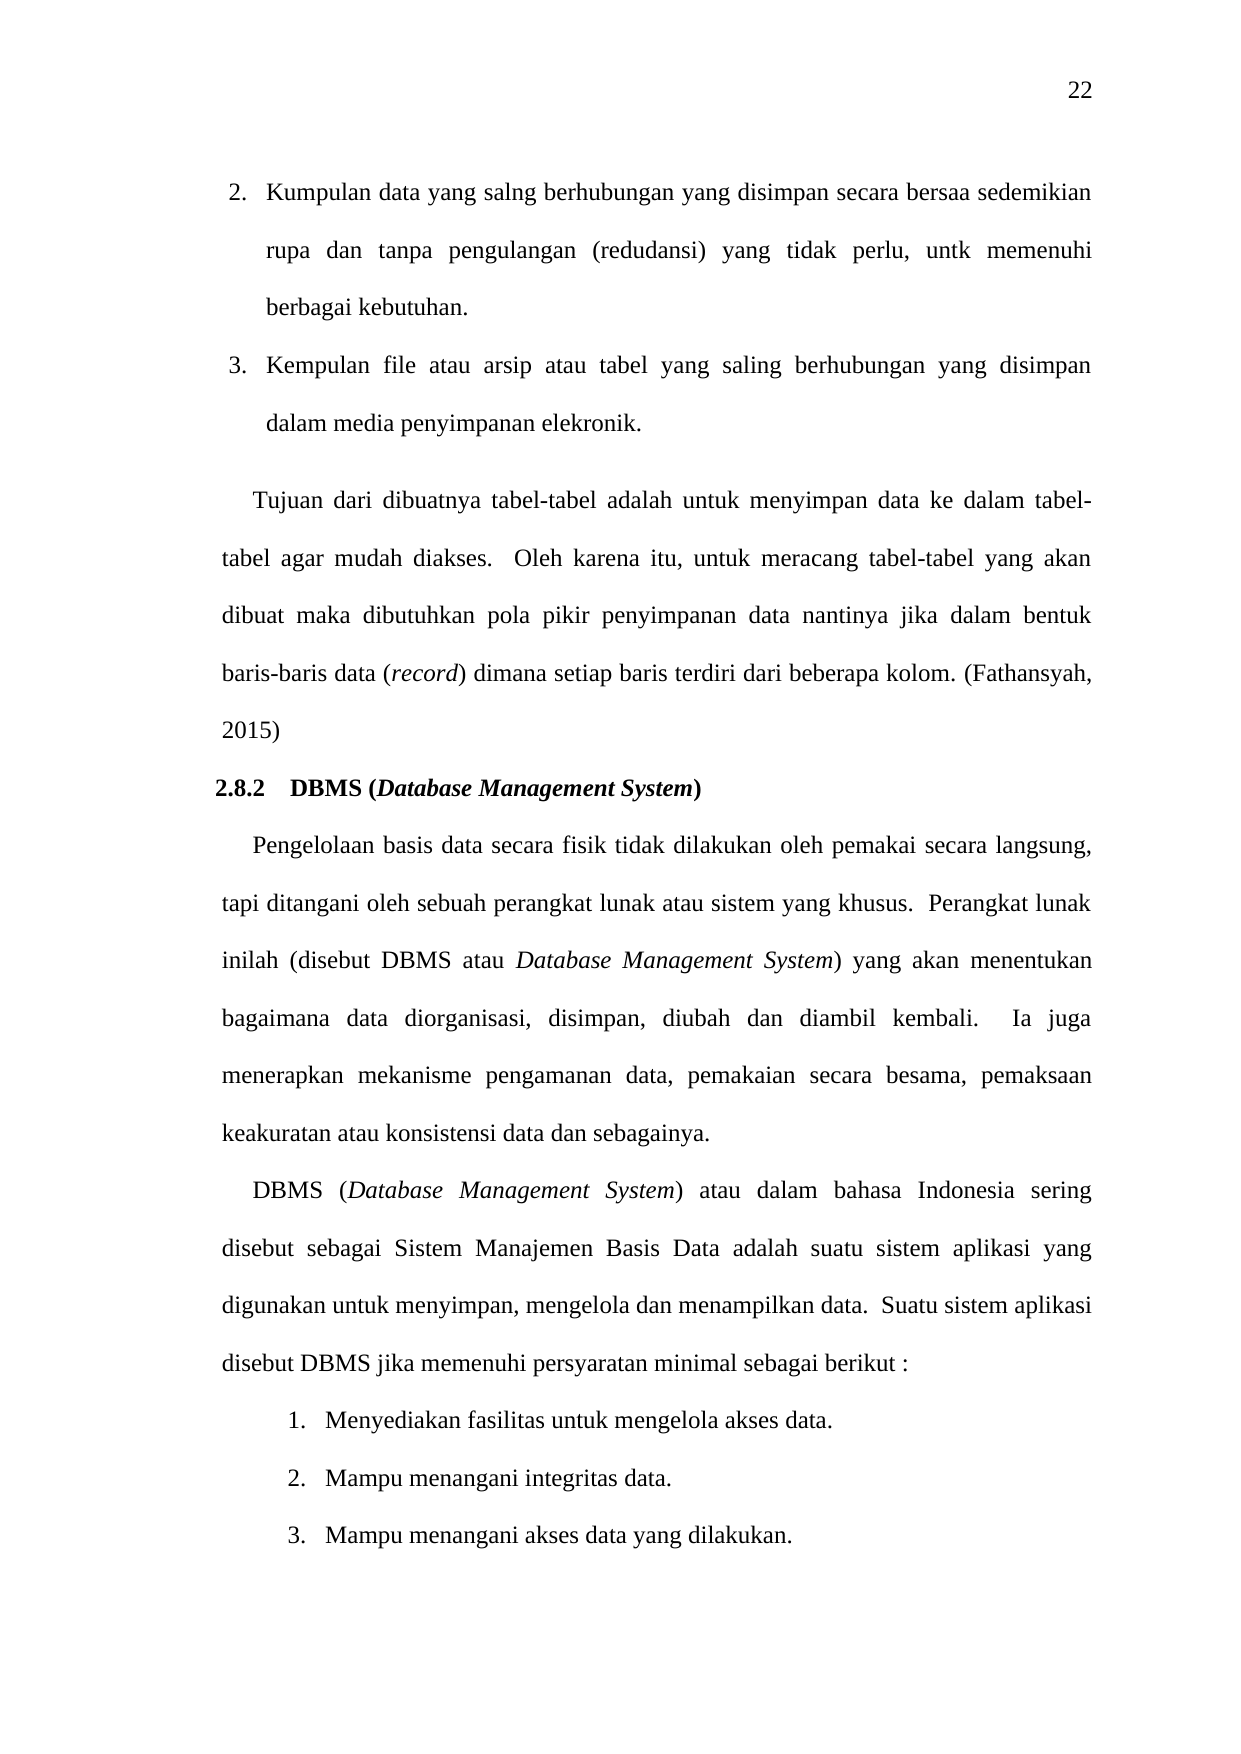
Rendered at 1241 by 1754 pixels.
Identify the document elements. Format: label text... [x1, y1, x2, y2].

text Tujuan dari dibuatnya tabel-tabel adalah untuk menyimpan data ke dalam tabel-tabel agar mudah diakses. Oleh karena itu, untuk meracang tabel-tabel yang akan dibuat maka dibutuhkan pola pikir penyimpanan data nantinya jika dalam bentuk baris-baris data (record) dimana setiap baris terdiri dari beberapa kolom. [222, 486, 1092, 744]
text Pengelolaan basis data secara fisik tidak dilakukan oleh pemakai secara langsung, tapi ditangani oleh sebuah perangkat lunak atau sistem yang khusus. Perangkat lunak inilah (disebut DBMS atau Database Management System) yang akan menentukan bagaimana data diorganisasi, disimpan, diubah dan diambil kembali. Ia juga menerapkan mekanisme pengamanan data, pemakaian secara besama, pemaksaan keakuratan atau konsistensi data dan sebagainya. [222, 831, 1092, 1147]
list Mampu menangani akses data yang dilakukan. [287, 1520, 1092, 1549]
text DBMS (Database Management System) atau dalam bahasa Indonesia sering disebut sebagai Sistem Manajemen Basis Data adalah suatu sistem aplikasi yang digunakan untuk menyimpan, mengelola dan menampilkan data. Suatu sistem aplikasi disebut DBMS jika memenuhi persyaratan minimal sebagai berikut : [222, 1176, 1092, 1377]
list Menyediakan fasilitas untuk mengelola akses data. [287, 1406, 1092, 1434]
list Kumpulan data yang salng berhubungan yang disimpan secara bersaa sedemikian rupa dan tanpa pengulangan (redudansi) yang tidak perlu, untk memenuhi berbagai kebutuhan. [228, 177, 1092, 321]
subtitle DBMS (Database Management System) [215, 773, 1092, 802]
list Mampu menangani integritas data. [287, 1463, 1092, 1491]
list Kempulan file atau arsip atau tabel yang saling berhubungan yang disimpan dalam media penyimpanan elekronik. [228, 350, 1092, 436]
